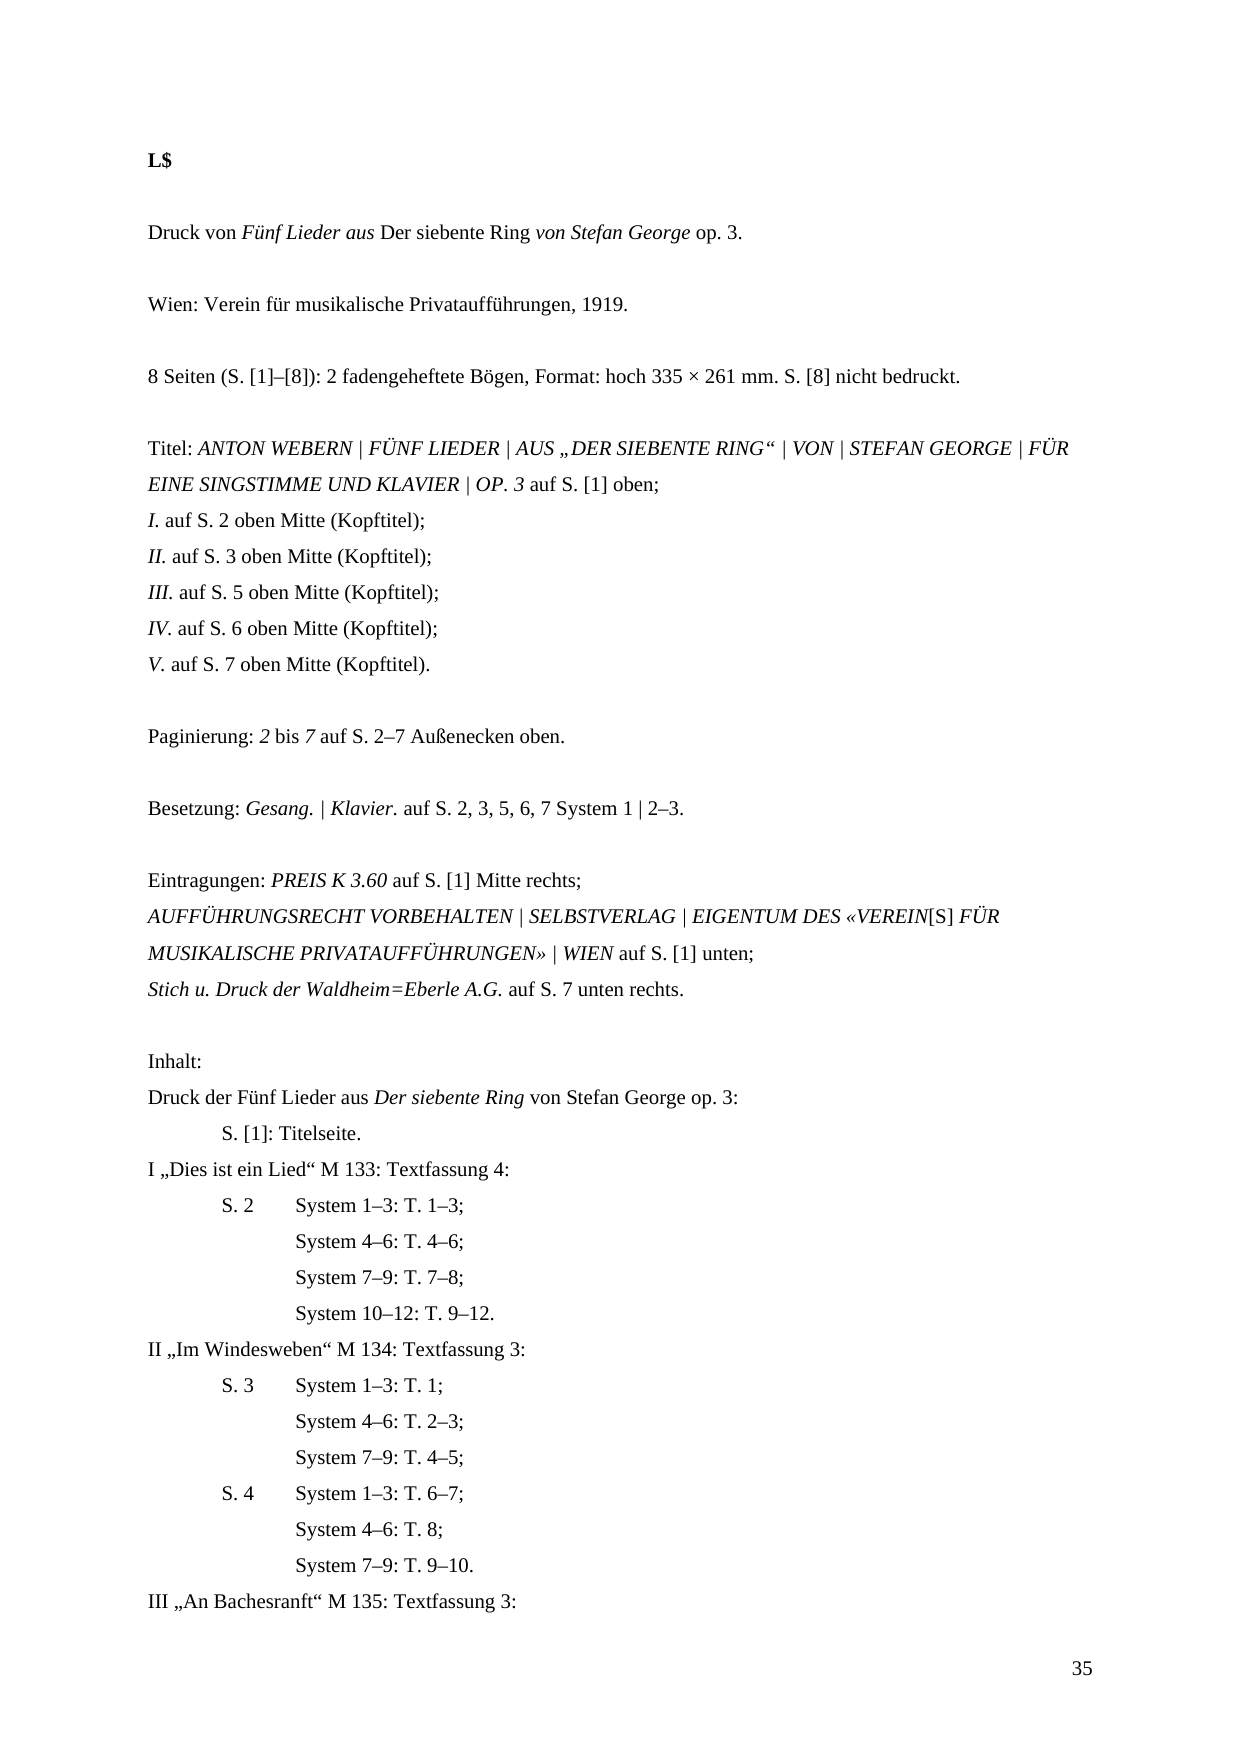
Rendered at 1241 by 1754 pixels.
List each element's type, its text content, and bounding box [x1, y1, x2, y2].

text System 7–9: T. 7–8; [148, 1265, 1093, 1289]
text Wien: Verein für musikalische Privataufführungen, 1919. [148, 292, 1093, 316]
text III „An Bachesranft“ M 135: Textfassung 3: [148, 1589, 1093, 1613]
text V. auf S. 7 oben Mitte (Kopftitel). [148, 652, 1093, 676]
text AUFFÜHRUNGSRECHT VORBEHALTEN | SELBSTVERLAG | EIGENTUM DES «VEREIN[S] FÜR MUSIKALISCHE PRIVATAUFFÜHRUNGEN» | WIEN auf S. [1] unten; [148, 904, 1093, 964]
text System 4–6: T. 8; [148, 1517, 1093, 1541]
text System 7–9: T. 9–10. [148, 1553, 1093, 1577]
text Inhalt: [148, 1049, 1093, 1073]
text S. 4 System 1–3: T. 6–7; [148, 1481, 1093, 1505]
text Stich u. Druck der Waldheim=Eberle A.G. auf S. 7 unten rechts. [148, 977, 1093, 1001]
text Titel: ANTON WEBERN | FÜNF LIEDER | AUS „DER SIEBENTE RING“ | VON | STEFAN GEORGE | FÜR EINE SINGSTIMME UND KLAVIER | OP. 3 auf S. [1] oben; [148, 436, 1093, 496]
text Besetzung: Gesang. | Klavier. auf S. 2, 3, 5, 6, 7 System 1 | 2–3. [148, 796, 1093, 820]
text System 10–12: T. 9–12. [148, 1301, 1093, 1325]
text Druck der Fünf Lieder aus Der siebente Ring von Stefan George op. 3: [148, 1085, 1093, 1109]
text II. auf S. 3 oben Mitte (Kopftitel); [148, 544, 1093, 568]
text S. 3 System 1–3: T. 1; [148, 1373, 1093, 1397]
text System 7–9: T. 4–5; [148, 1445, 1093, 1469]
text System 4–6: T. 2–3; [148, 1409, 1093, 1433]
text System 4–6: T. 4–6; [148, 1229, 1093, 1253]
text III. auf S. 5 oben Mitte (Kopftitel); [148, 580, 1093, 604]
text S. [1]: Titelseite. [148, 1121, 1093, 1145]
text L$ [148, 148, 1093, 172]
text Eintragungen: PREIS K 3.60 auf S. [1] Mitte rechts; [148, 868, 1093, 892]
text S. 2 System 1–3: T. 1–3; [148, 1193, 1093, 1217]
text Druck von Fünf Lieder aus Der siebente Ring von Stefan George op. 3. [148, 220, 1093, 244]
text II „Im Windesweben“ M 134: Textfassung 3: [148, 1337, 1093, 1361]
text I. auf S. 2 oben Mitte (Kopftitel); [148, 508, 1093, 532]
text IV. auf S. 6 oben Mitte (Kopftitel); [148, 616, 1093, 640]
text Paginierung: 2 bis 7 auf S. 2–7 Außenecken oben. [148, 724, 1093, 748]
text I „Dies ist ein Lied“ M 133: Textfassung 4: [148, 1157, 1093, 1181]
text 8 Seiten (S. [1]–[8]): 2 fadengeheftete Bögen, Format: hoch 335 × 261 mm. S. [8] nicht bedruckt. [148, 364, 1093, 388]
